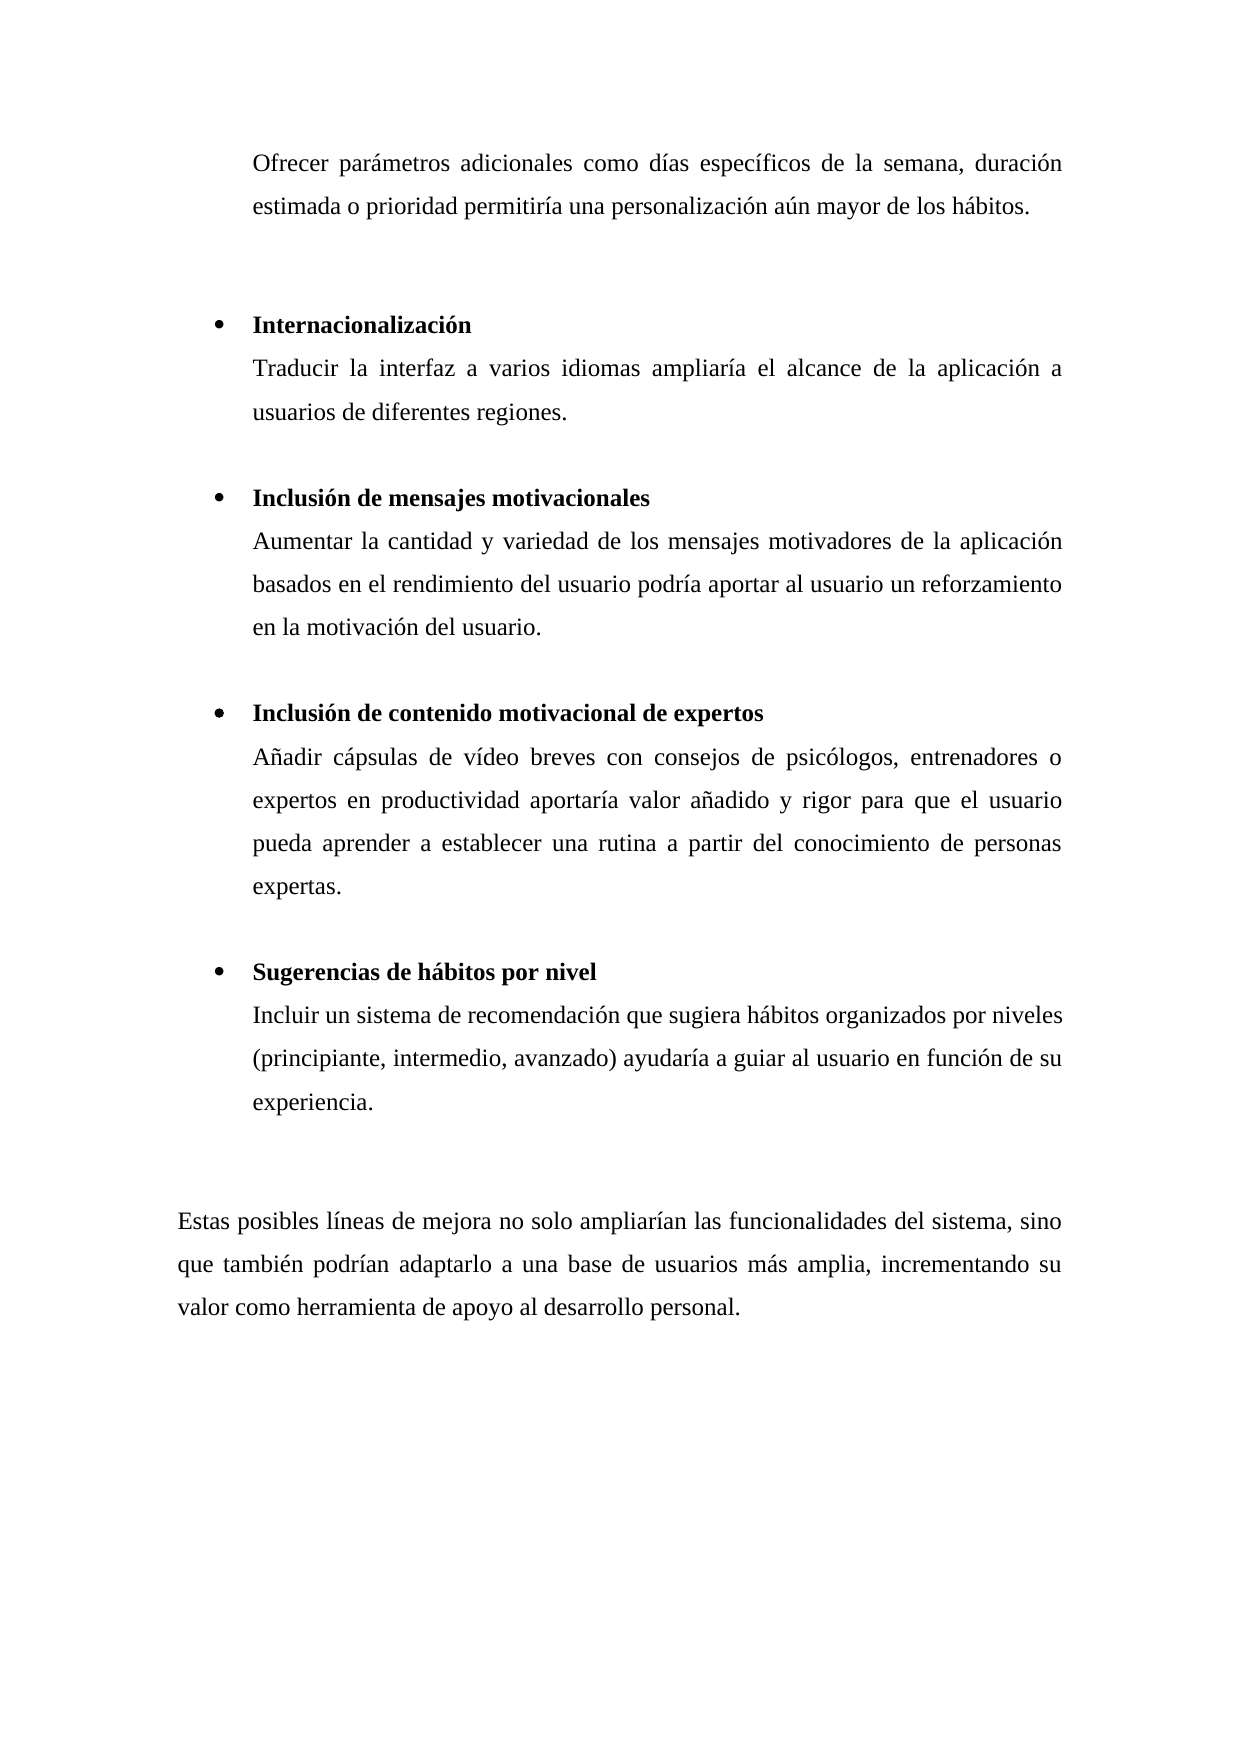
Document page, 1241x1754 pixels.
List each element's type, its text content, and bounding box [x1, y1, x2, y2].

list Añadir cápsulas de vídeo breves con consejos de psicólogos, entrenadores o expertos en productividad aportaría valor añadido y rigor para que el usuario pueda aprender a establecer una rutina a partir del conocimiento de personas expertas. [252, 742, 1063, 900]
list Aumentar la cantidad y variedad de los mensajes motivadores de la aplicación basados en el rendimiento del usuario podría aportar al usuario un reforzamiento en la motivación del usuario. [252, 526, 1063, 641]
list Incluir un sistema de recomendación que sugiera hábitos organizados por niveles (principiante, intermedio, avanzado) ayudaría a guiar al usuario en función de su experiencia. [252, 1000, 1063, 1115]
list Ofrecer parámetros adicionales como días específicos de la semana, duración estimada o prioridad permitiría una personalización aún mayor de los hábitos. [252, 148, 1063, 219]
list Inclusión de mensajes motivacionales [215, 483, 1063, 512]
list Internacionalización [215, 310, 1063, 339]
list Inclusión de contenido motivacional de expertos [215, 698, 1063, 727]
list Sugerencias de hábitos por nivel [215, 957, 1063, 986]
list Traducir la interfaz a varios idiomas ampliaría el alcance de la aplicación a usuarios de diferentes regiones. [252, 353, 1063, 425]
text Estas posibles líneas de mejora no solo ampliarían las funcionalidades del sistema, sino que también podrían adaptarlo a una base de usuarios más amplia, incrementando su valor como herramienta de apoyo al desarrollo personal. [177, 1206, 1063, 1321]
